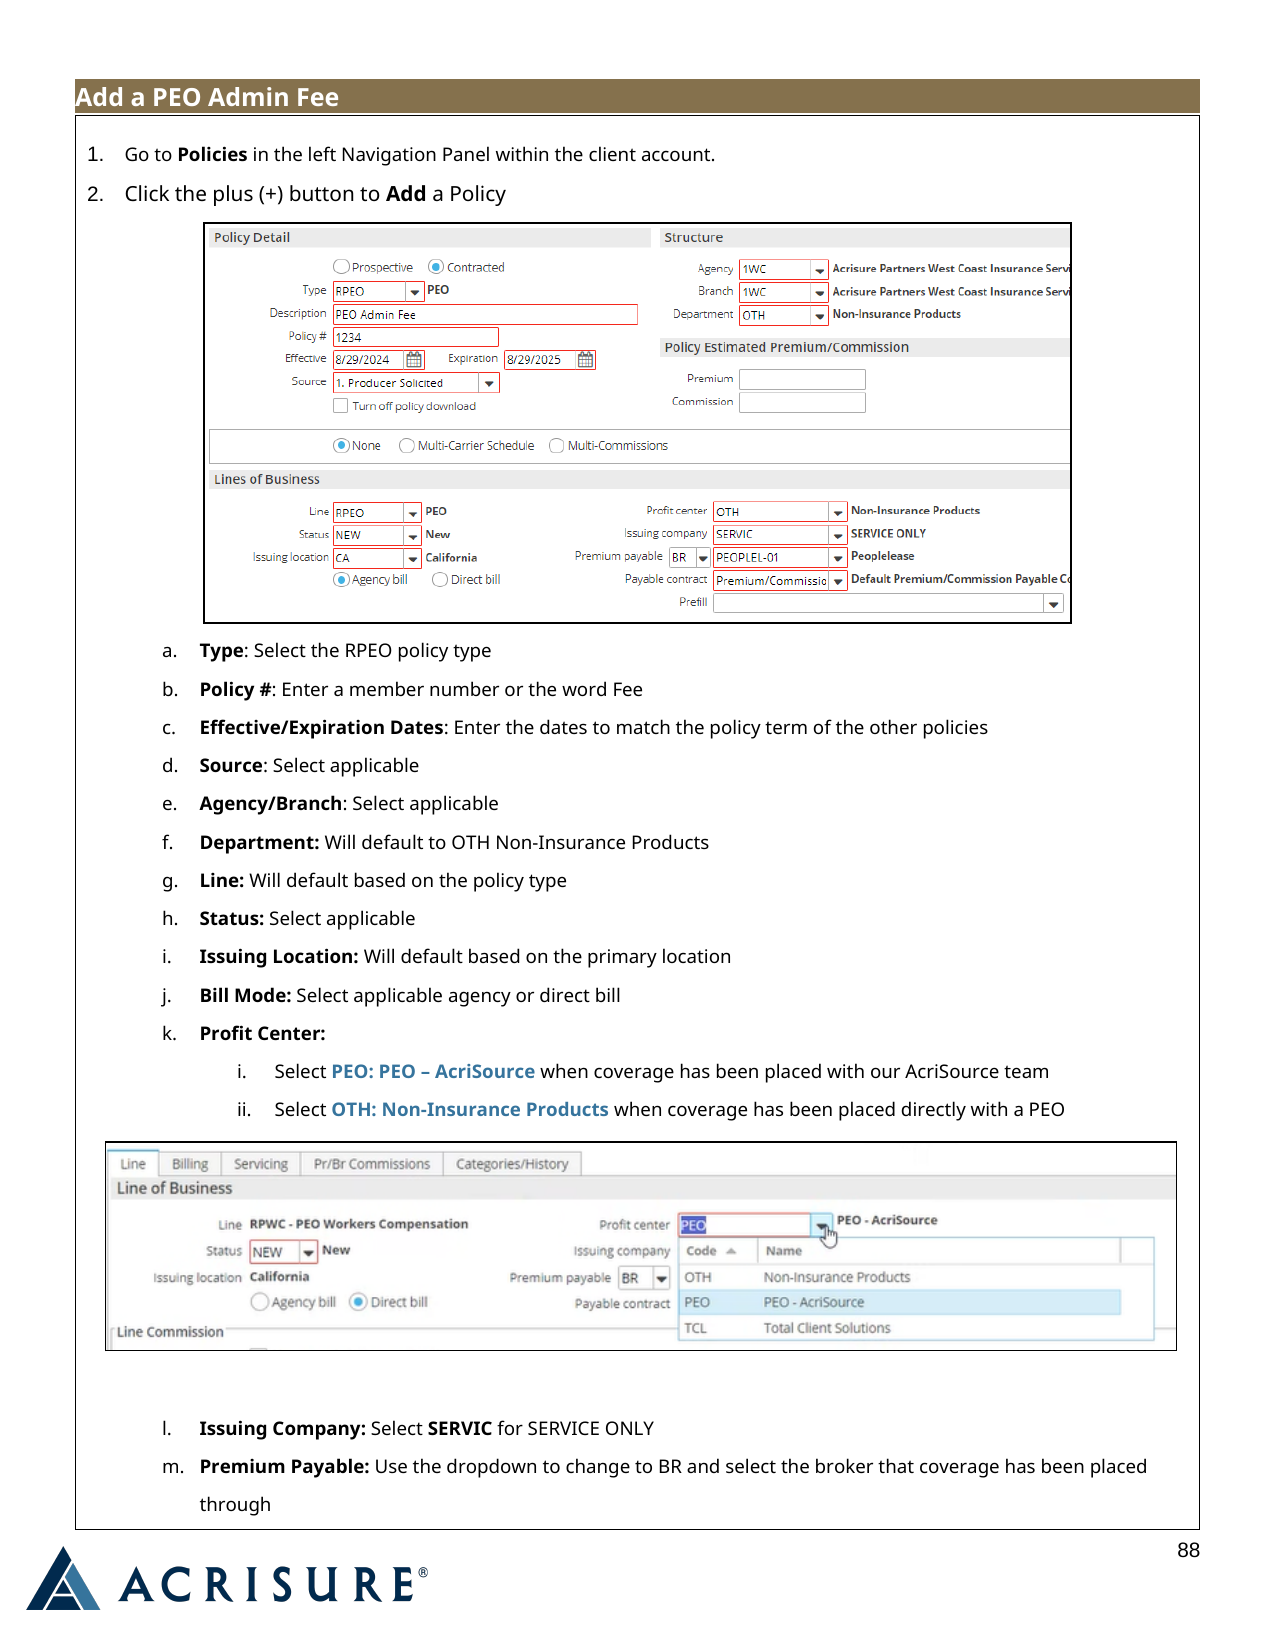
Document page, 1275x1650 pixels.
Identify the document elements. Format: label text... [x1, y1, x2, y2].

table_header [76, 116, 1199, 1529]
picture [106, 1143, 1176, 1350]
picture [26, 1546, 428, 1610]
picture [205, 224, 1070, 622]
text Add a PEO Admin Fee [75, 79, 1200, 113]
